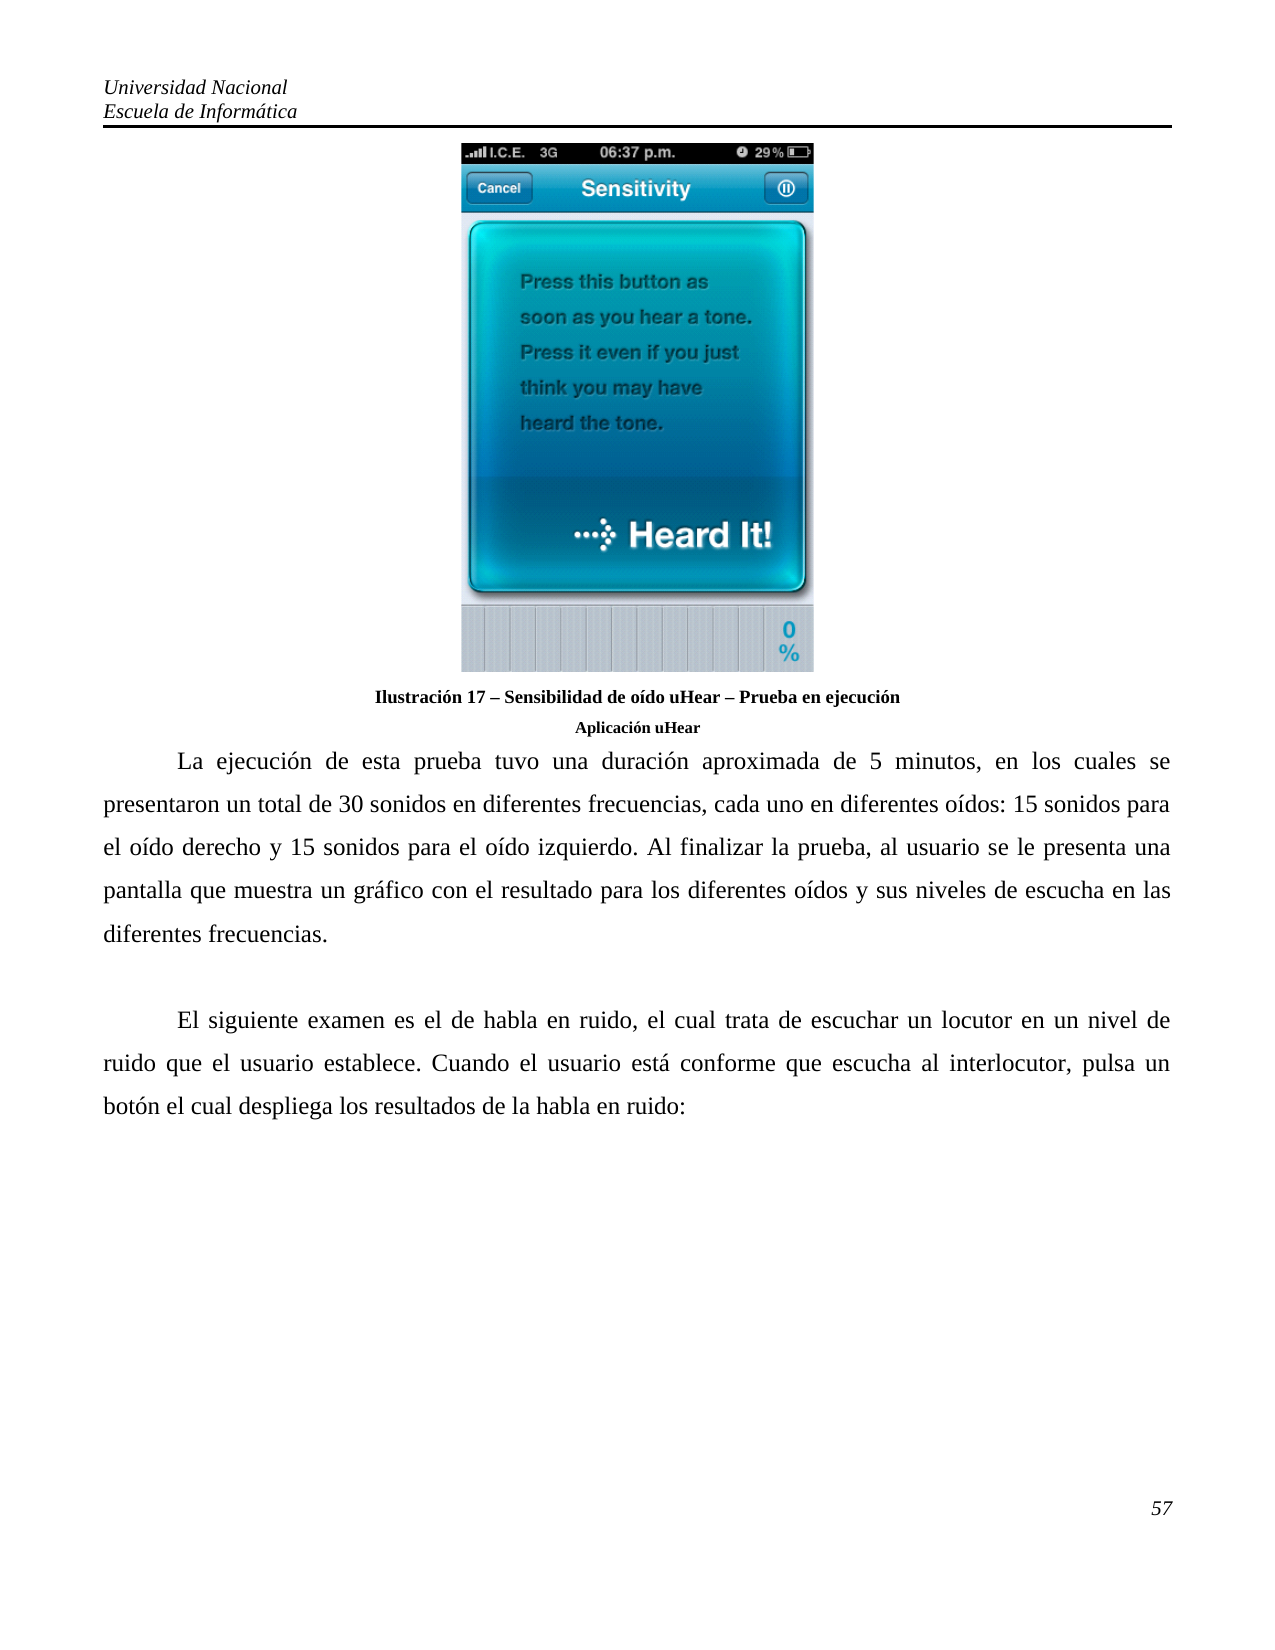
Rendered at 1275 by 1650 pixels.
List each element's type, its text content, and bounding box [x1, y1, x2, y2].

text La ejecución de esta prueba tuvo una duración aproximada de 5 minutos, en los cuales se presentaron un total de 30 sonidos en diferentes frecuencias, cada uno en diferentes oídos: 15 sonidos para el oído derecho y 15 sonidos para el oído izquierdo. Al finalizar la prueba, al usuario se le presenta una pantalla que muestra un gráfico con el resultado para los diferentes oídos y sus niveles de escucha en las diferentes frecuencias. [103, 746, 1172, 947]
text Ilustración 17 – Sensibilidad de oído uHear – Prueba en ejecución Aplicación uHear [103, 686, 1172, 737]
picture [461, 143, 814, 201]
picture [461, 213, 814, 672]
text El siguiente examen es el de habla en ruido, el cual trata de escuchar un locutor en un nivel de ruido que el usuario establece. Cuando el usuario está conforme que escucha al interlocutor, pulsa un botón el cual despliega los resultados de la habla en ruido: [103, 1005, 1172, 1120]
